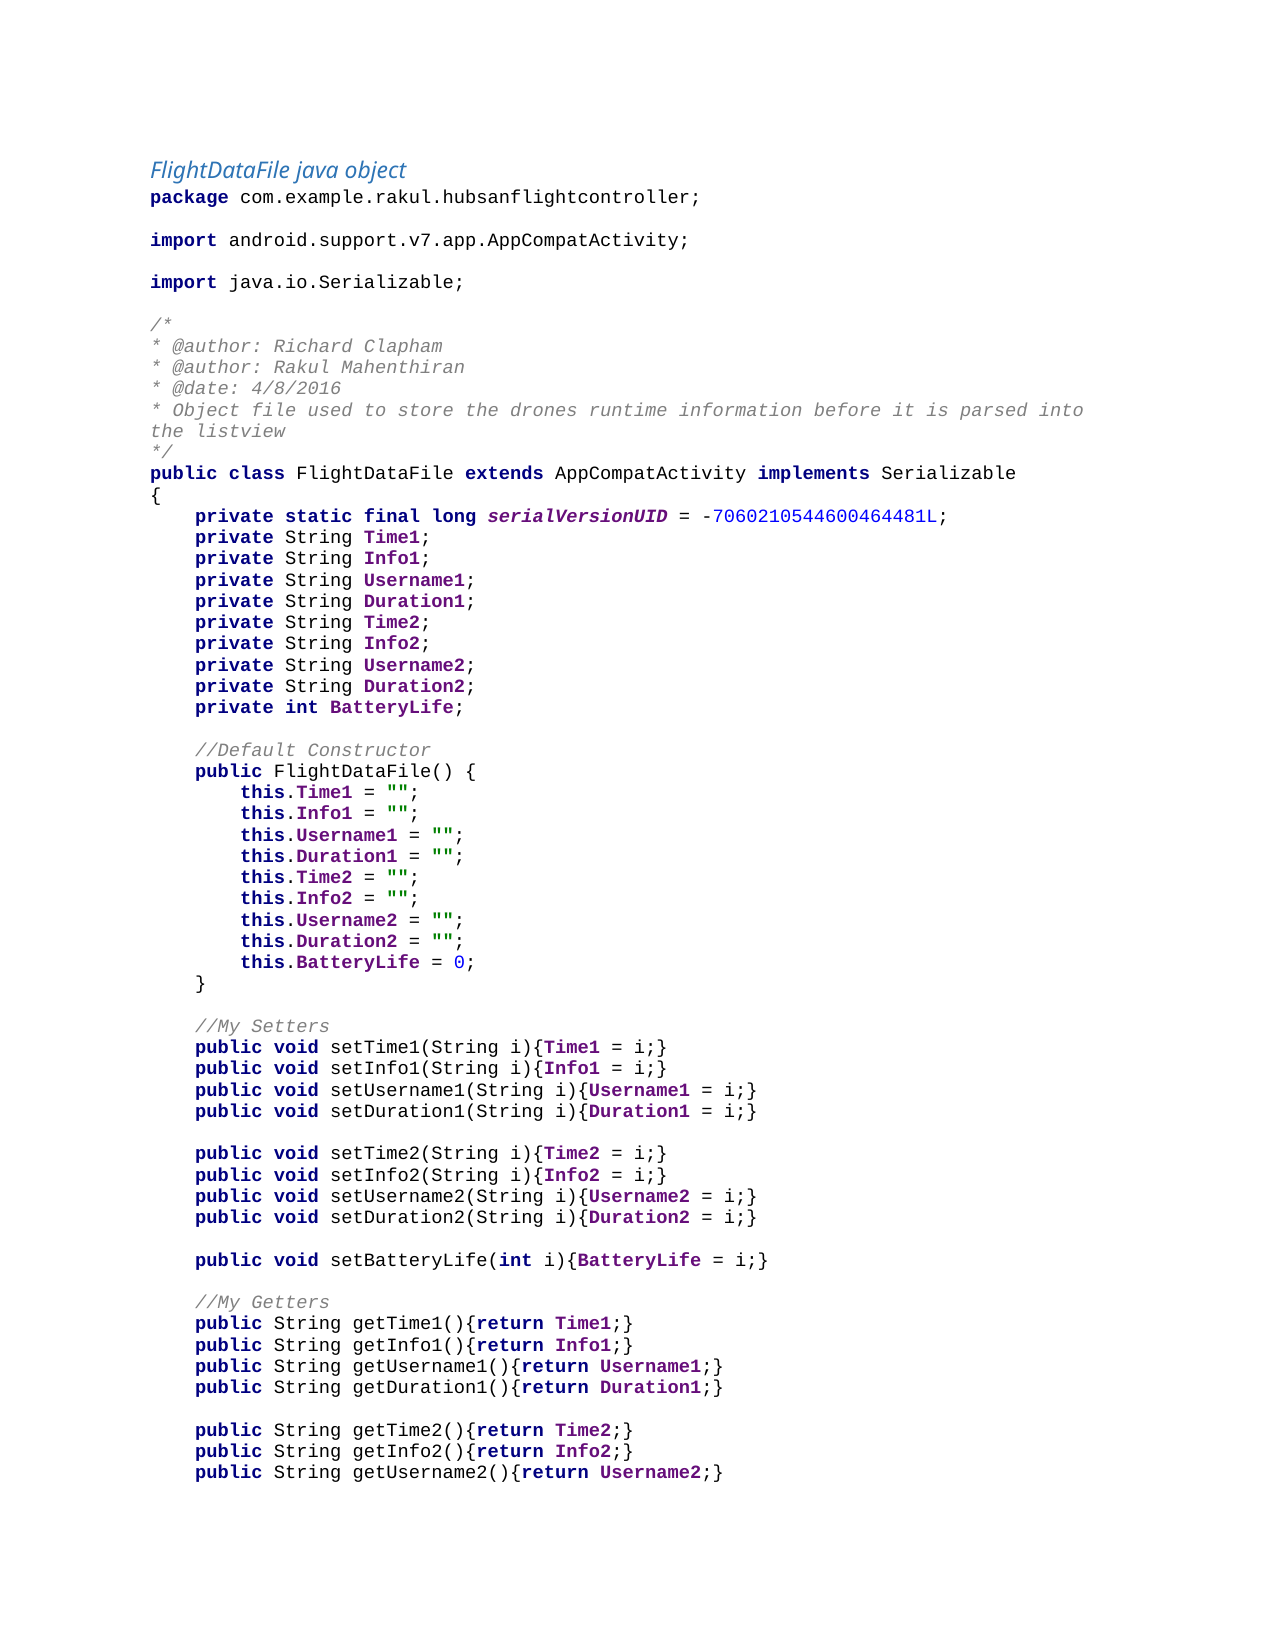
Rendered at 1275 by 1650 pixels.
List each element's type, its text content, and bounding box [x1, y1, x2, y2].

subtitle FlightDataFile java object [150, 154, 1125, 185]
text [150, 188, 1125, 1484]
